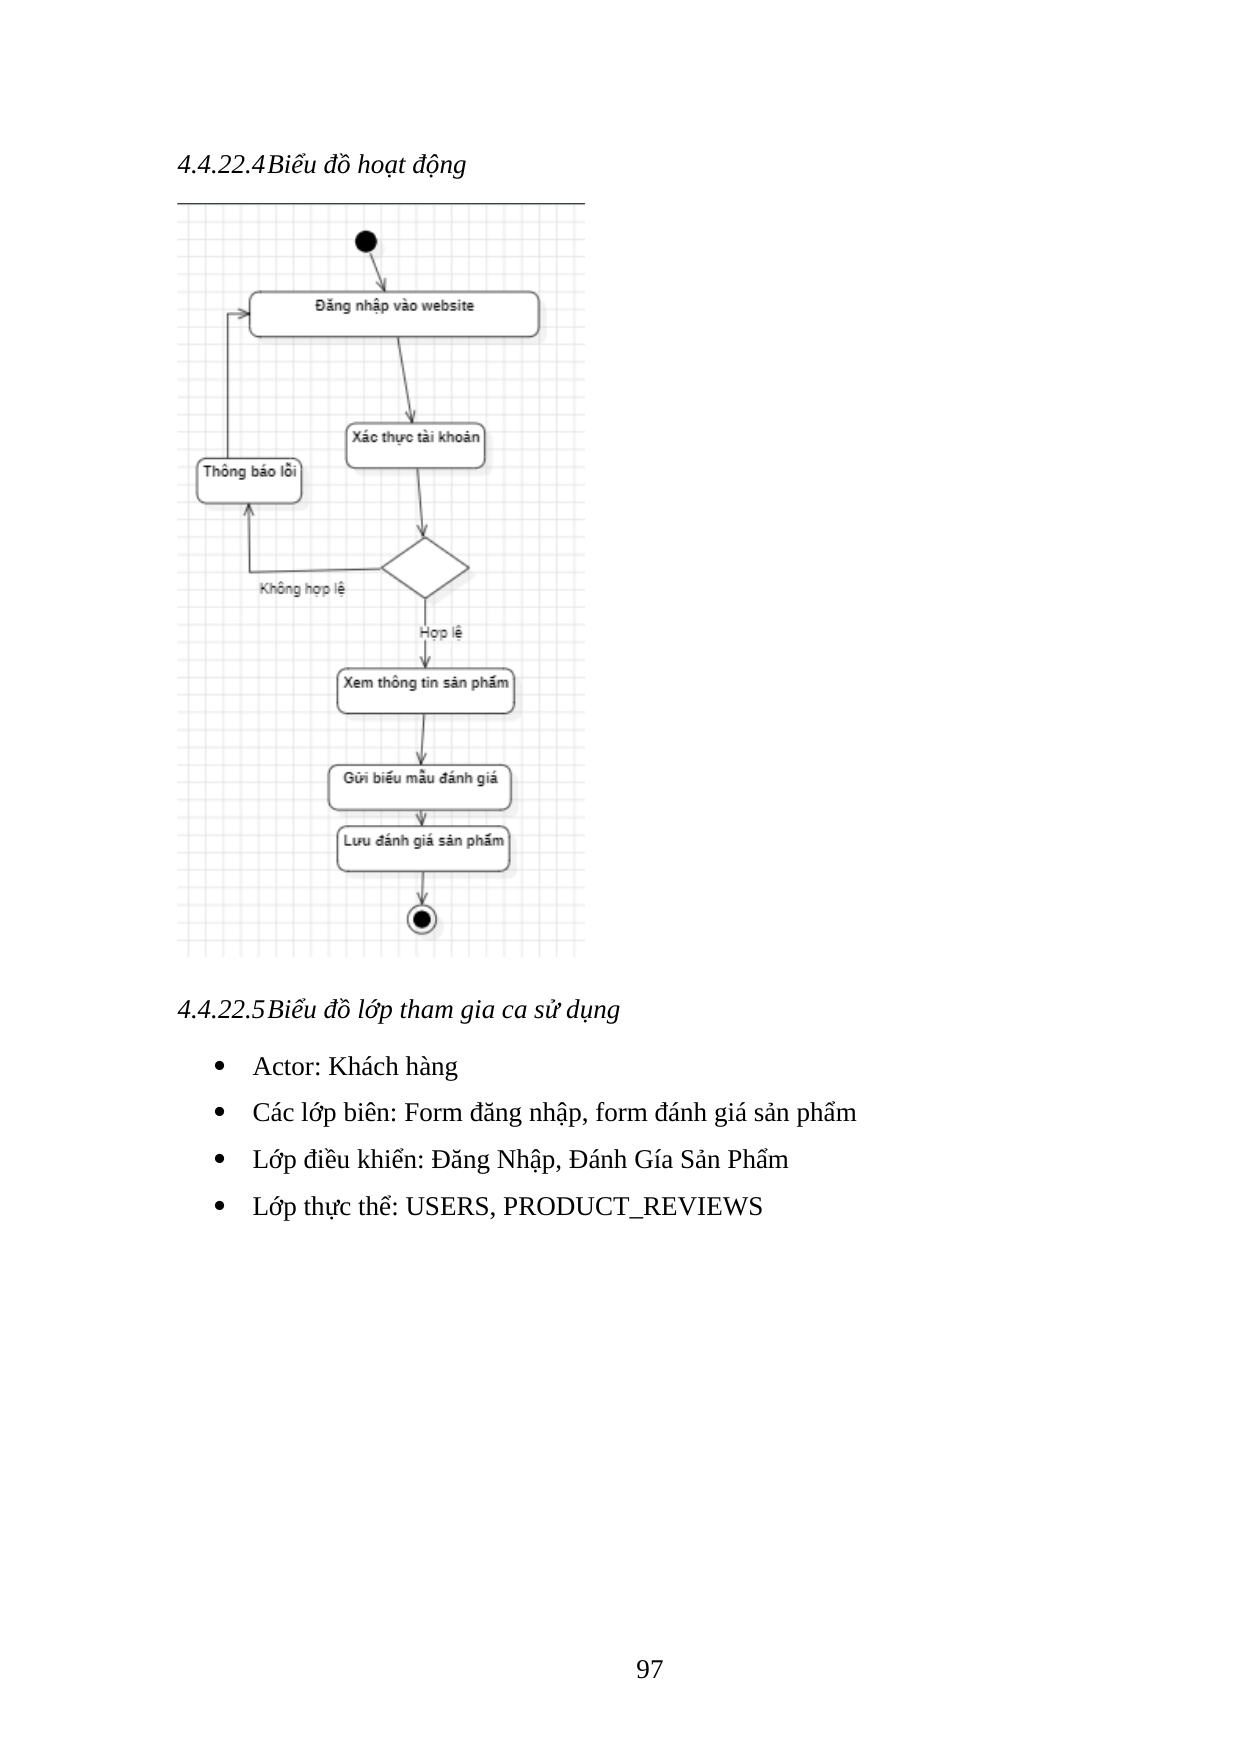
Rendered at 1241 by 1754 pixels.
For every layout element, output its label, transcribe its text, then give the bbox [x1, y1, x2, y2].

picture [177, 203, 585, 957]
list Actor: Khách hàng [215, 1049, 1122, 1081]
list Lớp điều khiển: Đăng Nhập, Đánh Gía Sản Phẩm [215, 1143, 1122, 1174]
subtitle Biểu đồ hoạt động [177, 148, 1122, 179]
list Lớp thực thể: USERS, PRODUCT_REVIEWS [215, 1190, 1122, 1221]
subtitle Biểu đồ lớp tham gia ca sử dụng [177, 993, 1122, 1024]
list Các lớp biên: Form đăng nhập, form đánh giá sản phẩm [215, 1096, 1122, 1128]
